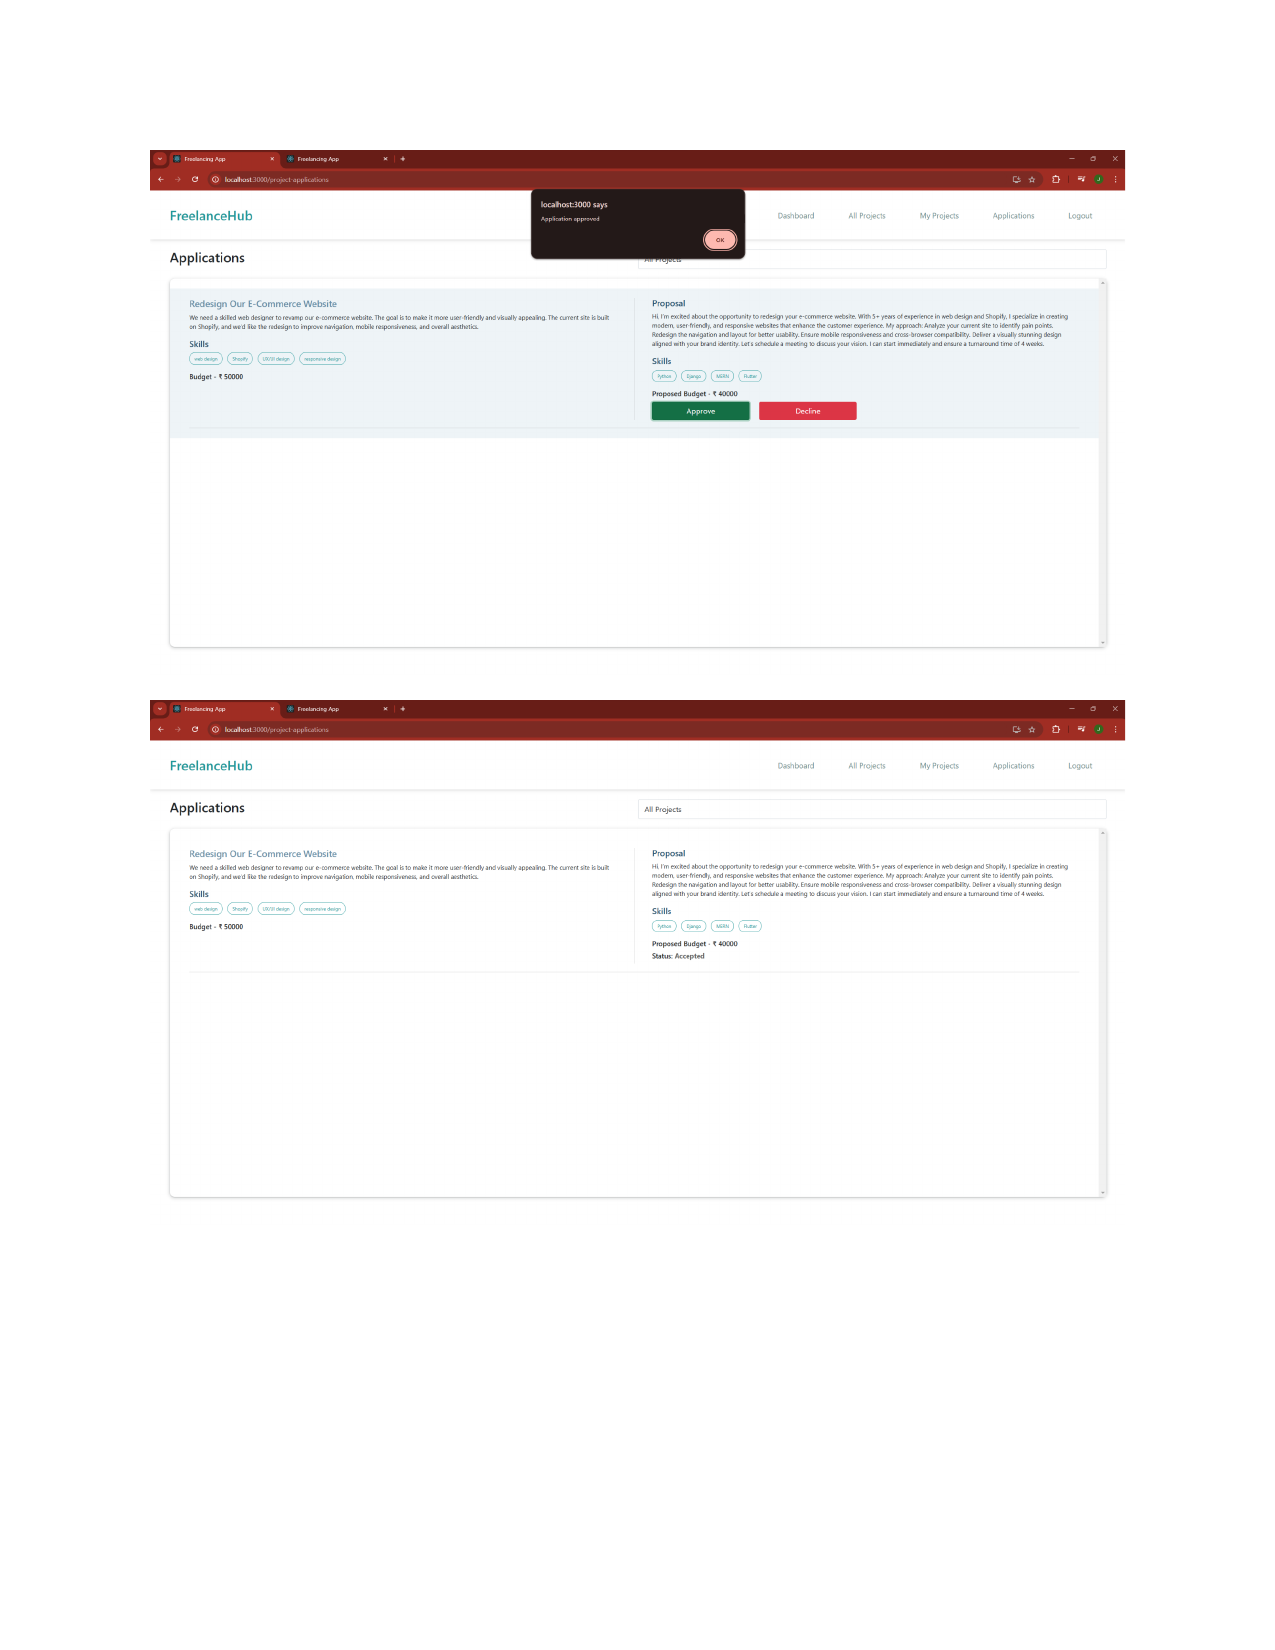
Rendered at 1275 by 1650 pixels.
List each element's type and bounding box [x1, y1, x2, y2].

picture [150, 700, 1125, 1225]
picture [150, 150, 1125, 675]
